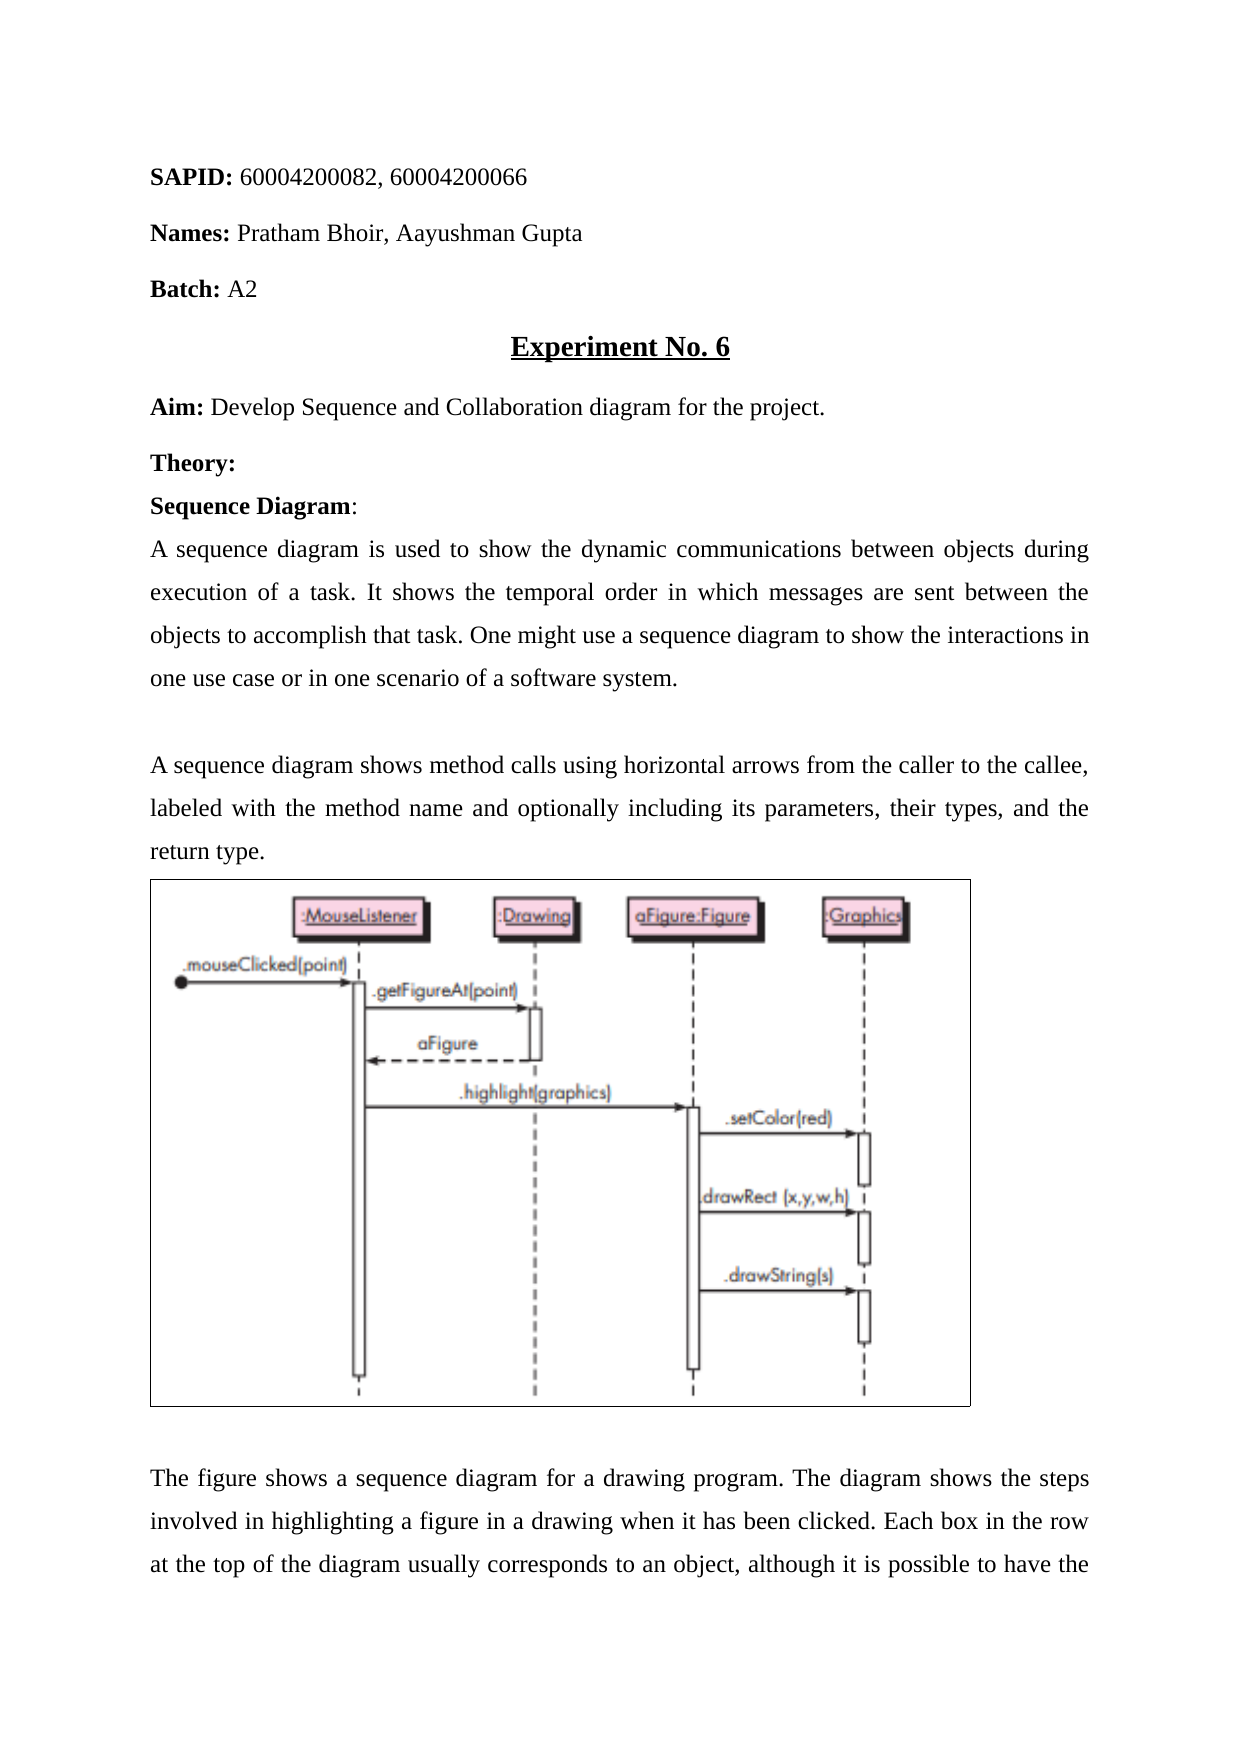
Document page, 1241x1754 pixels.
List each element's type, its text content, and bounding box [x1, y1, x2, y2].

text Aim: Develop Sequence and Collaboration diagram for the project. [150, 392, 1090, 421]
text Names: Pratham Bhoir, Aayushman Gupta [150, 218, 1090, 247]
text SAPID: 60004200082, 60004200066 [150, 162, 1090, 191]
list Theory: [150, 448, 1090, 477]
list Sequence Diagram: [150, 491, 1090, 520]
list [150, 1463, 1090, 1578]
list A sequence diagram is used to show the dynamic communications between objects during execution of a task. It shows the temporal order in which messages are sent between the objects to accomplish that task. One might use a sequence diagram to show the interactions in one use case or in one scenario of a software system. [150, 534, 1090, 692]
list A sequence diagram shows method calls using horizontal arrows from the caller to the callee, labeled with the method name and optionally including its parameters, their types, and the return type. [150, 750, 1090, 865]
text Batch: A2 [150, 274, 1090, 302]
picture [151, 880, 970, 1406]
text Experiment No. 6 [150, 329, 1090, 363]
